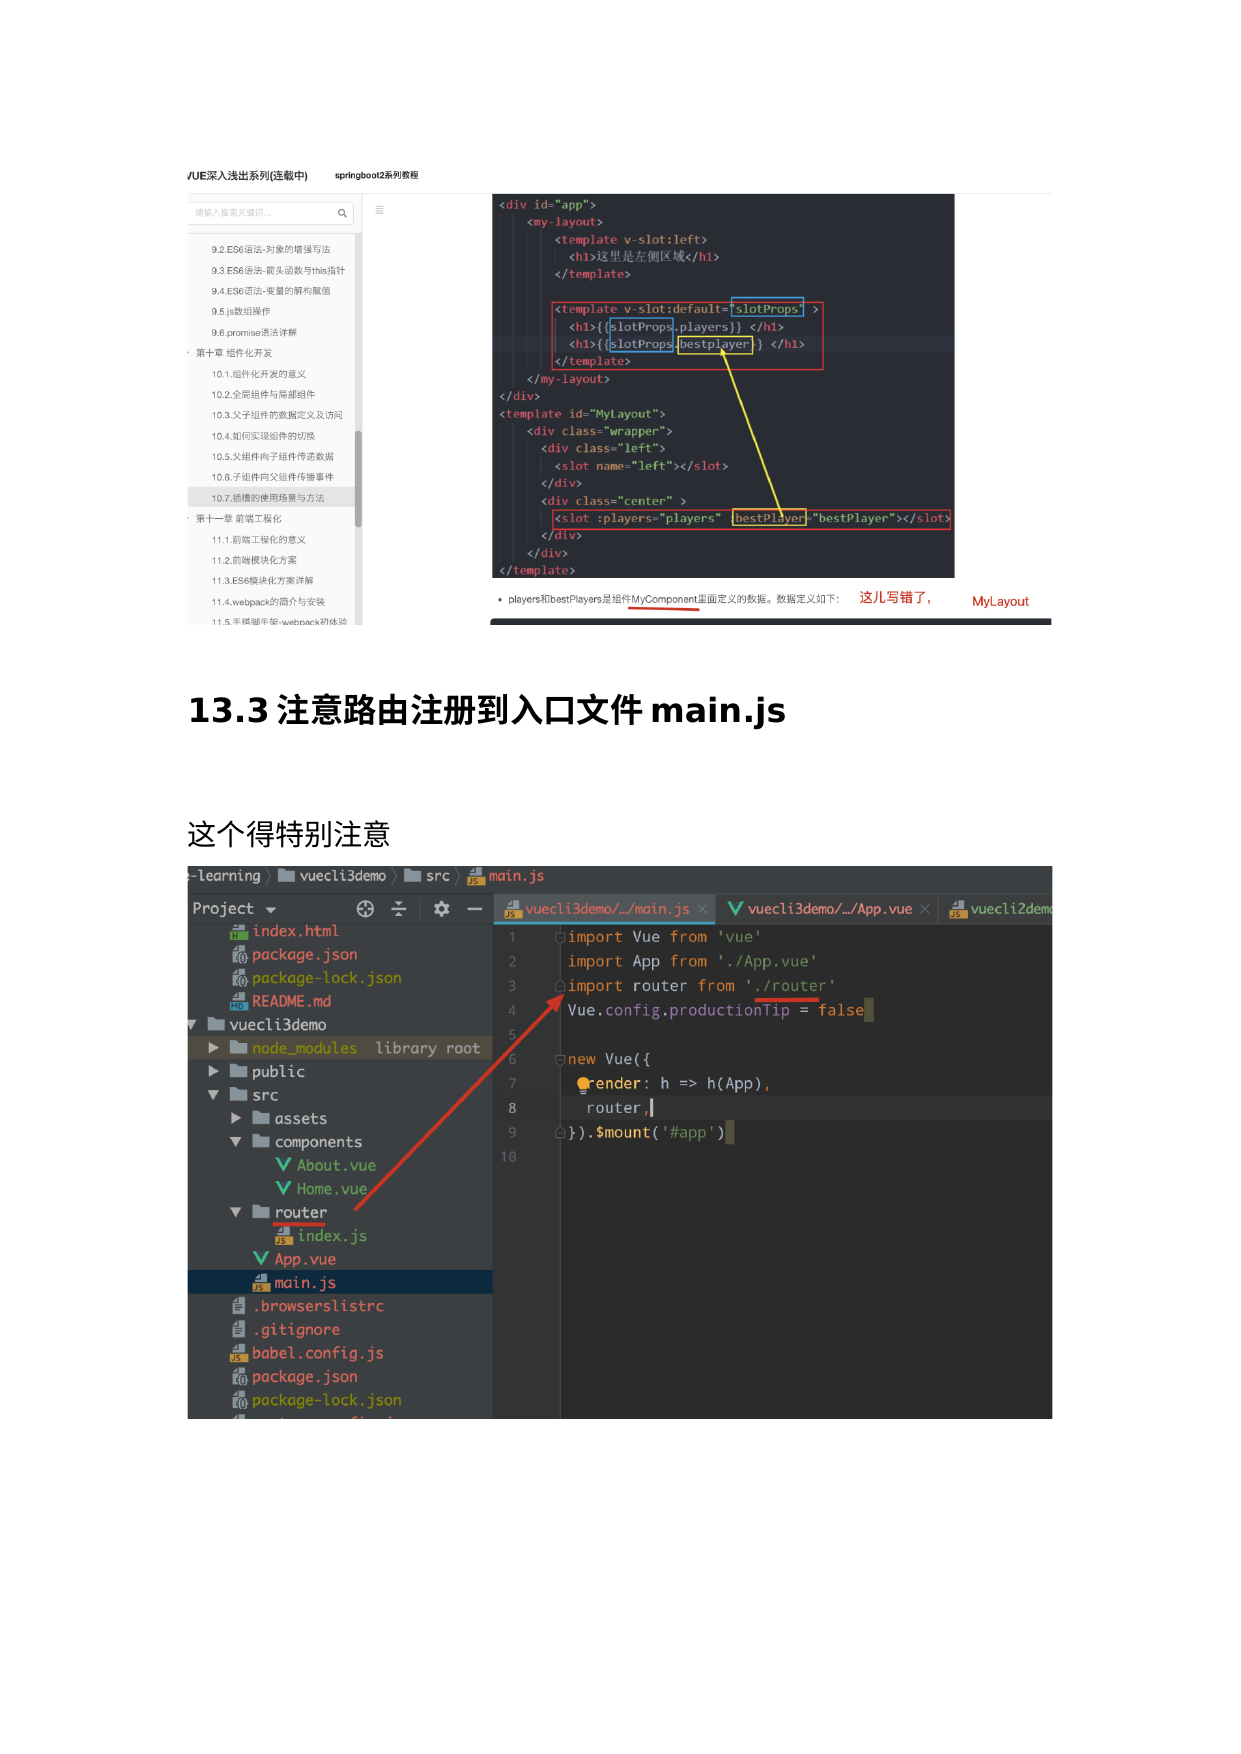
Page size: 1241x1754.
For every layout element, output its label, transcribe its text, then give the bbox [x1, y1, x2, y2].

picture [187, 866, 1053, 1419]
subtitle 13.3注意路由注册到入口文件main.js [187, 677, 1053, 742]
text 这个得特别注意 [187, 801, 1053, 866]
picture [187, 162, 1052, 625]
